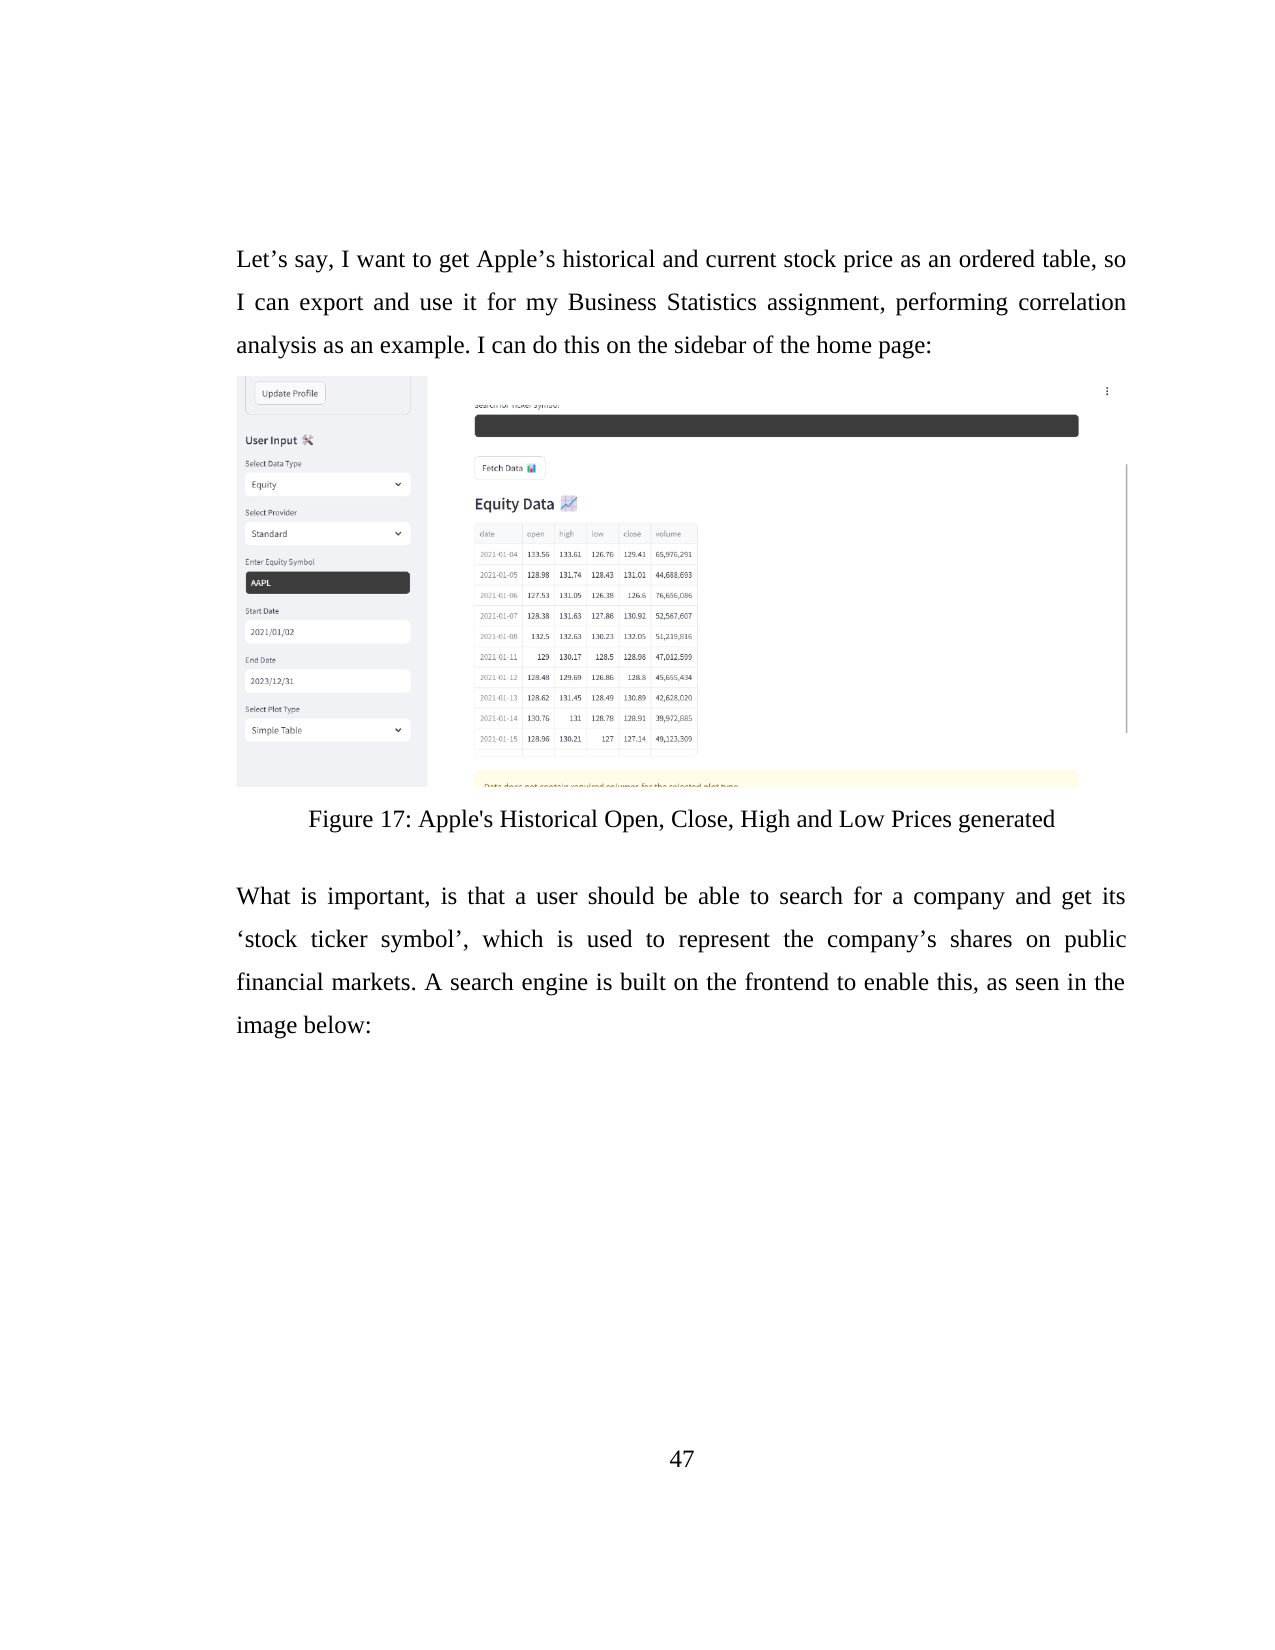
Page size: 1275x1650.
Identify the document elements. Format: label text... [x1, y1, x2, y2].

text Let’s say, I want to get Apple’s historical and current stock price as an ordered table, so I can export and use it for my Business Statistics assignment, performing correlation analysis as an example. I can do this on the sidebar of the home page: [236, 244, 1127, 359]
text What is important, is that a user should be able to search for a company and get its ‘stock ticker symbol’, which is used to represent the company’s shares on public financial markets. A search engine is built on the frontend to enable this, as seen in the image below: [236, 881, 1127, 1039]
text Figure 17: Apple's Historical Open, Close, High and Low Prices generated [236, 804, 1127, 833]
picture [236, 376, 1128, 787]
